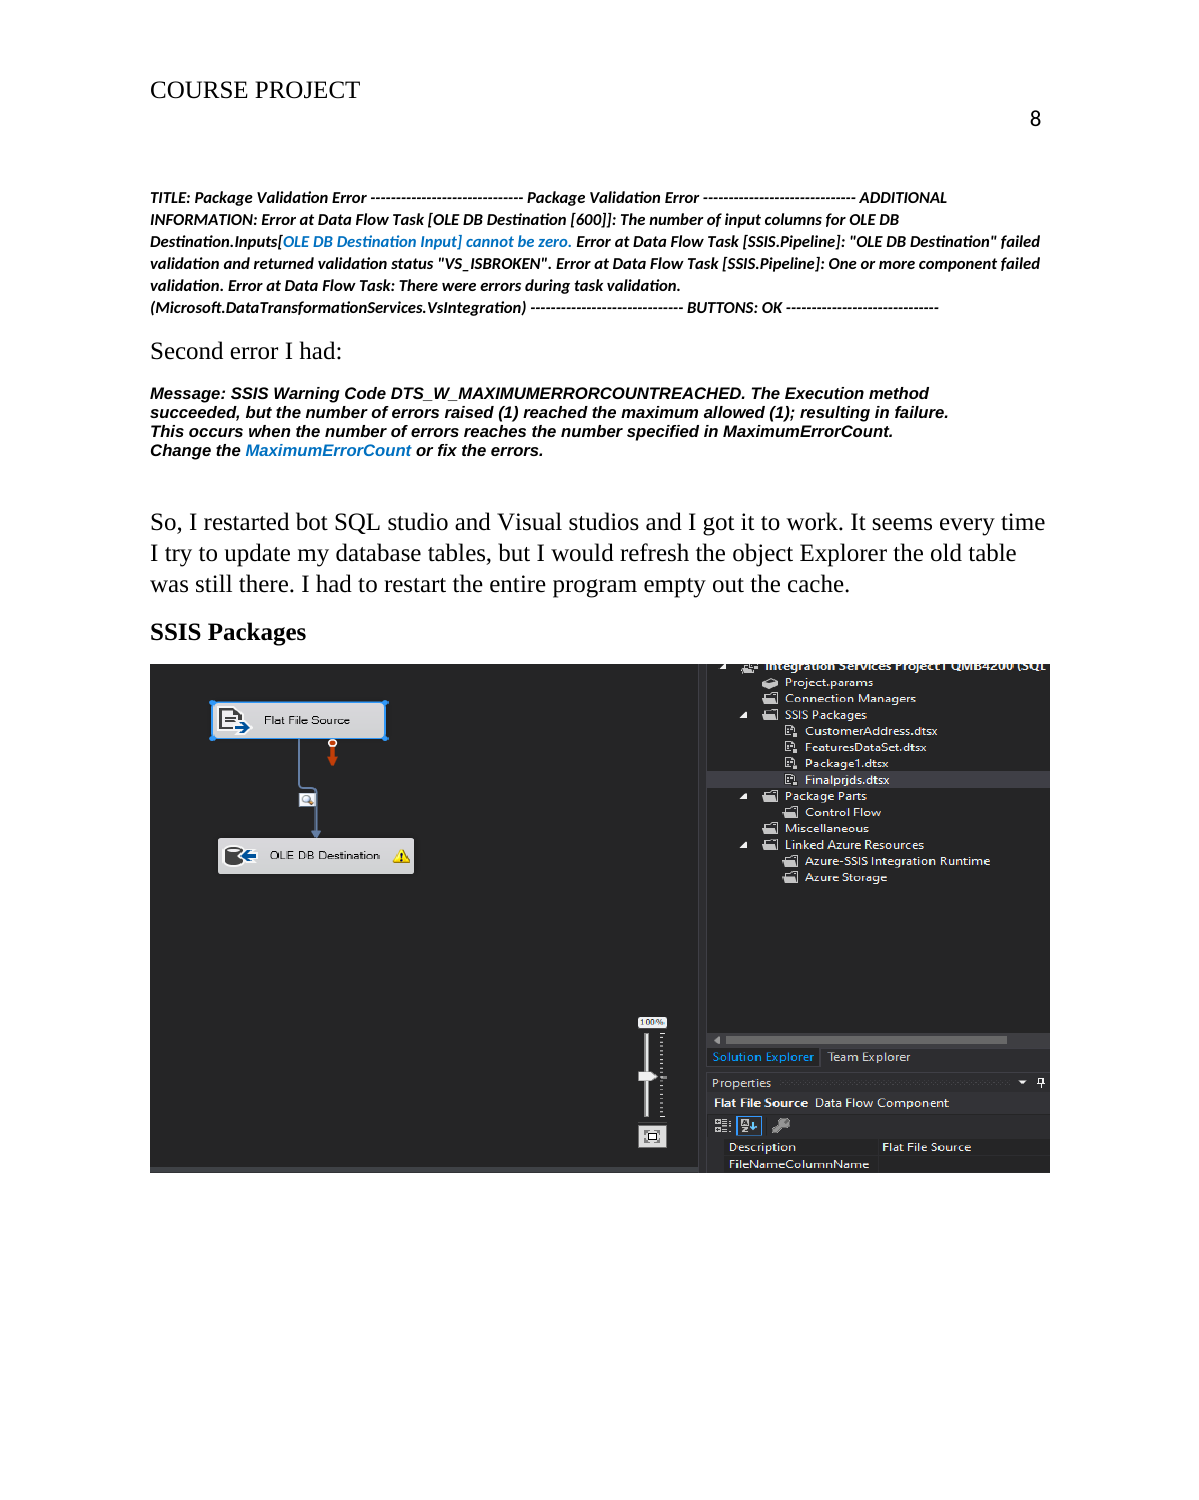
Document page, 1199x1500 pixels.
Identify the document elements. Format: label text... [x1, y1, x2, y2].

text Change the MaximumErrorCount or fix the errors. [150, 441, 1049, 460]
text SSIS Packages [150, 617, 1049, 646]
text This occurs when the number of errors reaches the number specified in MaximumErrorCount. [150, 422, 1049, 441]
text So, I restarted bot SQL studio and Visual studios and I got it to work. It seems every time I try to update my database tables, but I would refresh the object Explorer the old table was still there. I had to restart the entire program empty out the cache. [150, 507, 1049, 598]
text succeeded, but the number of errors raised (1) reached the maximum allowed (1); resulting in failure. [150, 403, 1049, 422]
text Second error I had: [150, 336, 1049, 364]
picture [150, 664, 1050, 1173]
text Message: SSIS Warning Code DTS_W_MAXIMUMERRORCOUNTREACHED. The Execution method [150, 383, 1049, 403]
text TITLE: Package Validation Error ------------------------------ Package Validation Error ------------------------------ ADDITIONAL INFORMATION: Error at Data Flow Task [OLE DB Destination [600]]: The number of input columns for OLE DB Destination.Inputs[OLE DB Destination Input] cannot be zero. Error at Data Flow Task [SSIS.Pipeline]: "OLE DB Destination" failed validation and returned validation status "VS_ISBROKEN". Error at Data Flow Task [SSIS.Pipeline]: One or more component failed validation. Error at Data Flow Task: There were errors during task validation. (Microsoft.DataTransformationServices.VsIntegration) ------------------------------ BUTTONS: OK ------------------------------ [150, 188, 1049, 317]
